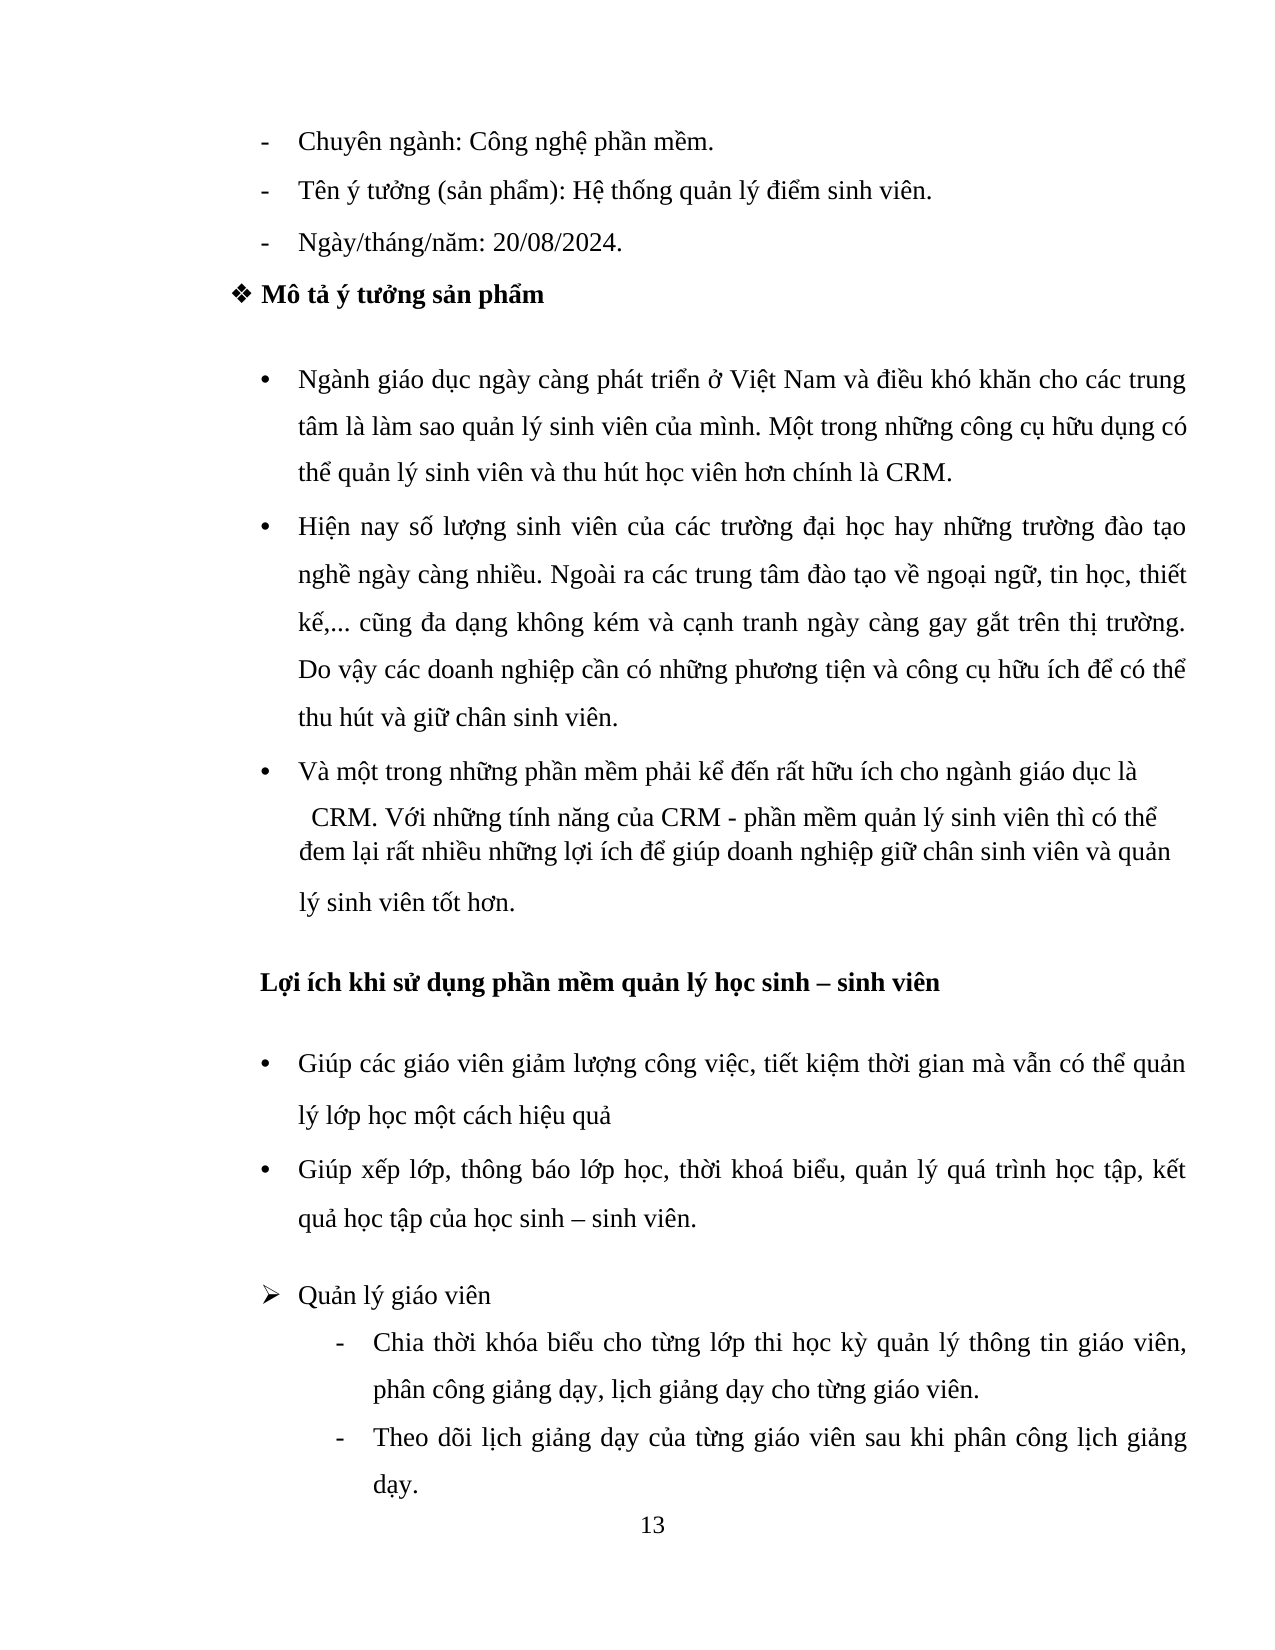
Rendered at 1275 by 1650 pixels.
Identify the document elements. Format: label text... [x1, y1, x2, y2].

text Lợi ích khi sử dụng phần mềm quản lý học sinh – sinh viên [260, 966, 1208, 997]
list Hiện nay số lượng sinh viên của các trường đại học hay những trường đào tạo nghề ngày càng nhiều. Ngoài ra các trung tâm đào tạo về ngoại ngữ, tin học, thiết kế,... cũng đa dạng không kém và cạnh tranh ngày càng gay gắt trên thị trường. Do vậy các doanh nghiệp cần có những phương tiện và công cụ hữu ích để có thể thu hút và giữ chân sinh viên. [260, 510, 1188, 732]
list Chuyên ngành: Công nghệ phần mềm. [260, 125, 1188, 156]
list Ngày/tháng/năm: 20/08/2024. [260, 226, 1188, 257]
text CRM. Với những tính năng của CRM - phần mềm quản lý sinh viên thì có thể [149, 801, 1157, 832]
list Giúp các giáo viên giảm lượng công việc, tiết kiệm thời gian mà vẫn có thể quản lý lớp học một cách hiệu quả [260, 1047, 1188, 1130]
text ❖ Mô tả ý tưởng sản phẩm [229, 275, 1208, 312]
list Giúp xếp lớp, thông báo lớp học, thời khoá biểu, quản lý quá trình học tập, kết quả học tập của học sinh – sinh viên. [260, 1153, 1188, 1233]
list Theo dõi lịch giảng dạy của từng giáo viên sau khi phân công lịch giảng dạy. [335, 1421, 1188, 1500]
list Chia thời khóa biểu cho từng lớp thi học kỳ quản lý thông tin giáo viên, phân công giảng dạy, lịch giảng dạy cho từng giáo viên. [335, 1326, 1188, 1404]
list Ngành giáo dục ngày càng phát triển ở Việt Nam và điều khó khăn cho các trung tâm là làm sao quản lý sinh viên của mình. Một trong những công cụ hữu dụng có thể quản lý sinh viên và thu hút học viên hơn chính là CRM. [260, 363, 1188, 487]
list Và một trong những phần mềm phải kể đến rất hữu ích cho ngành giáo dục là [260, 755, 1188, 786]
list Quản lý giáo viên [260, 1279, 1188, 1310]
list Tên ý tưởng (sản phẩm): Hệ thống quản lý điểm sinh viên. [260, 174, 1188, 205]
text đem lại rất nhiều những lợi ích để giúp doanh nghiệp giữ chân sinh viên và quản lý sinh viên tốt hơn. [299, 835, 1188, 918]
